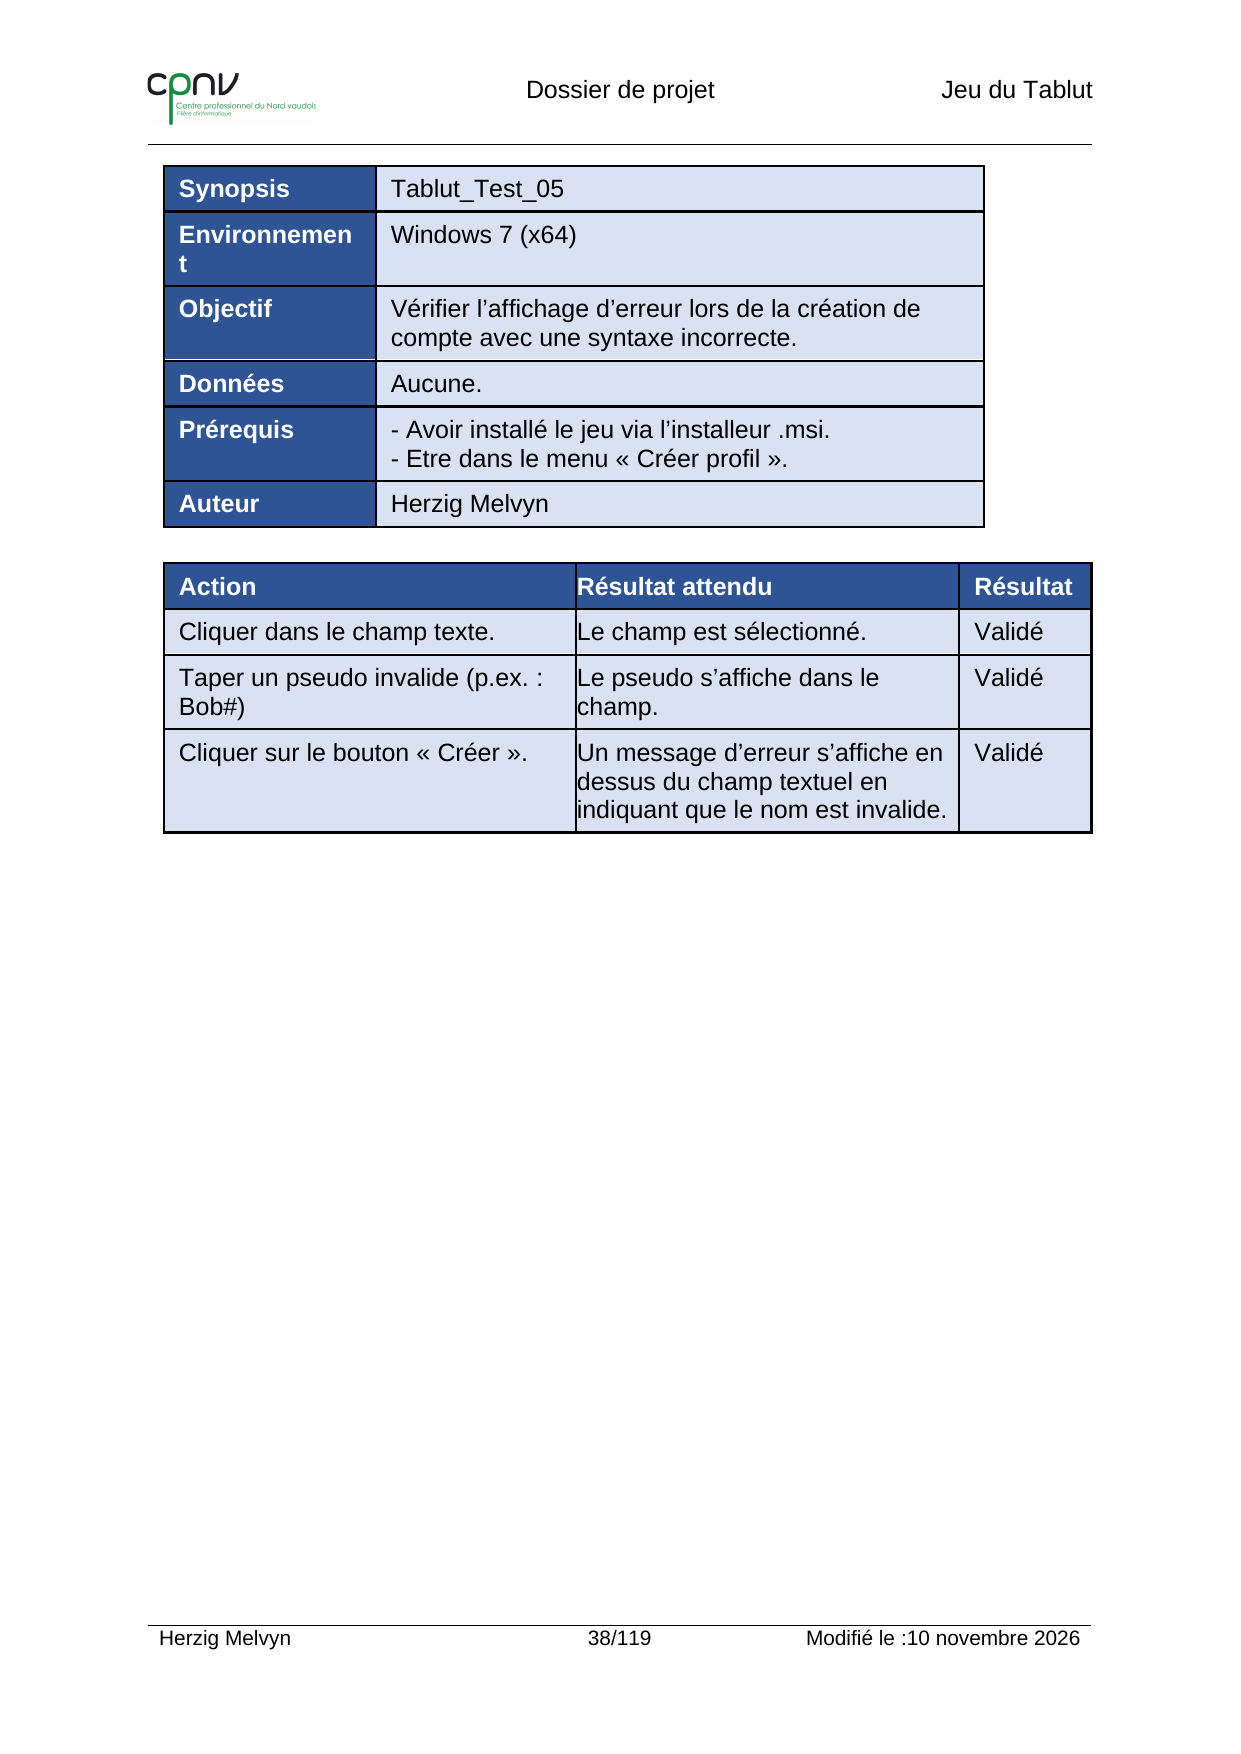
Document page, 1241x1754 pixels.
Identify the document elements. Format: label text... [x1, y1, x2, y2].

table_cell Environnement [165, 213, 375, 285]
table_header Résultat [960, 564, 1090, 608]
table_cell Vérifier l’affichage d’erreur lors de la création de compte avec une syntaxe incorrecte. [377, 287, 983, 359]
table_cell Auteur [165, 482, 375, 526]
table_cell Un message d’erreur s’affiche en dessus du champ textuel en indiquant que le nom est invalide. [577, 730, 958, 831]
table_cell Aucune. [377, 362, 983, 405]
table_cell Validé [960, 610, 1090, 653]
table_cell Données [165, 362, 375, 405]
table_cell Taper un pseudo invalide (p.ex. : Bob#) [165, 656, 575, 728]
table_header Synopsis [165, 167, 375, 210]
table_cell Objectif [165, 287, 375, 359]
table_cell Le pseudo s’affiche dans le champ. [577, 656, 958, 728]
picture [147, 73, 316, 125]
table_cell - Avoir installé le jeu via l’installeur .msi. - Etre dans le menu « Créer profil ». [377, 408, 983, 480]
table_header Tablut_Test_05 [377, 167, 983, 210]
table_cell Prérequis [165, 408, 375, 480]
table_cell Cliquer dans le champ texte. [165, 610, 575, 653]
table_cell Windows 7 (x64) [377, 213, 983, 285]
table_header Résultat attendu [577, 564, 958, 608]
table_cell Validé [960, 656, 1090, 728]
table_cell Cliquer sur le bouton « Créer ». [165, 730, 575, 831]
table_cell Le champ est sélectionné. [577, 610, 958, 653]
table_cell Validé [960, 730, 1090, 831]
table_header Action [165, 564, 575, 608]
table_cell Herzig Melvyn [377, 482, 983, 526]
